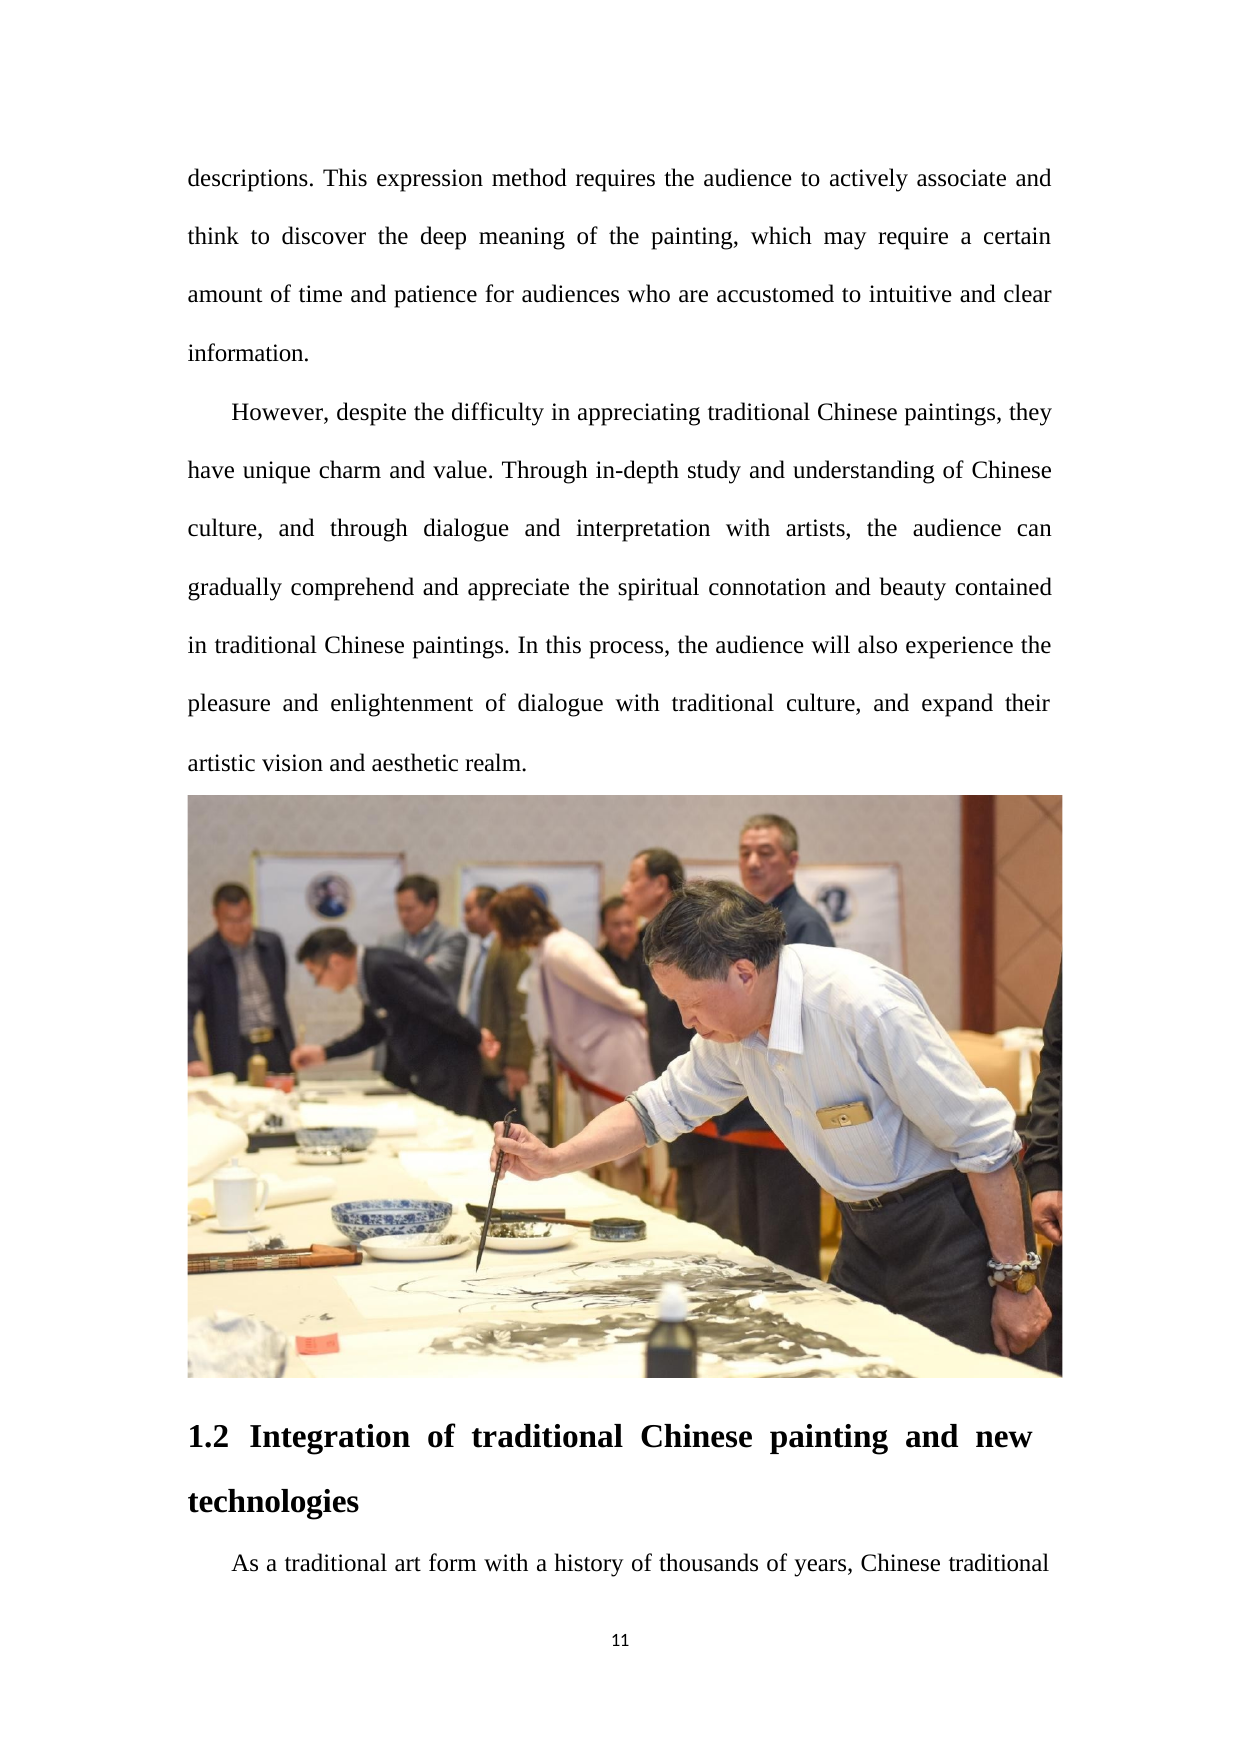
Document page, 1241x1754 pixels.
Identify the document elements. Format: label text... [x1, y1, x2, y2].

text However, despite the difficulty in appreciating traditional Chinese paintings, they have unique charm and value. Through in-depth study and understanding of Chinese culture, and through dialogue and interpretation with artists, the audience can gradually comprehend and appreciate the spiritual connotation and beauty contained in traditional Chinese paintings. In this process, the audience will also experience the pleasure and enlightenment of dialogue with traditional culture, and expand their [187, 397, 1053, 717]
picture [187, 795, 1063, 1378]
text artistic vision and aesthetic realm. [187, 748, 1186, 776]
text As a traditional art form with a history of thousands of years, Chinese traditional [231, 1548, 1186, 1577]
text descriptions. This expression method requires the audience to actively associate and think to discover the deep meaning of the painting, which may require a certain amount of time and patience for audiences who are accustomed to intuitive and clear information. [187, 163, 1053, 367]
